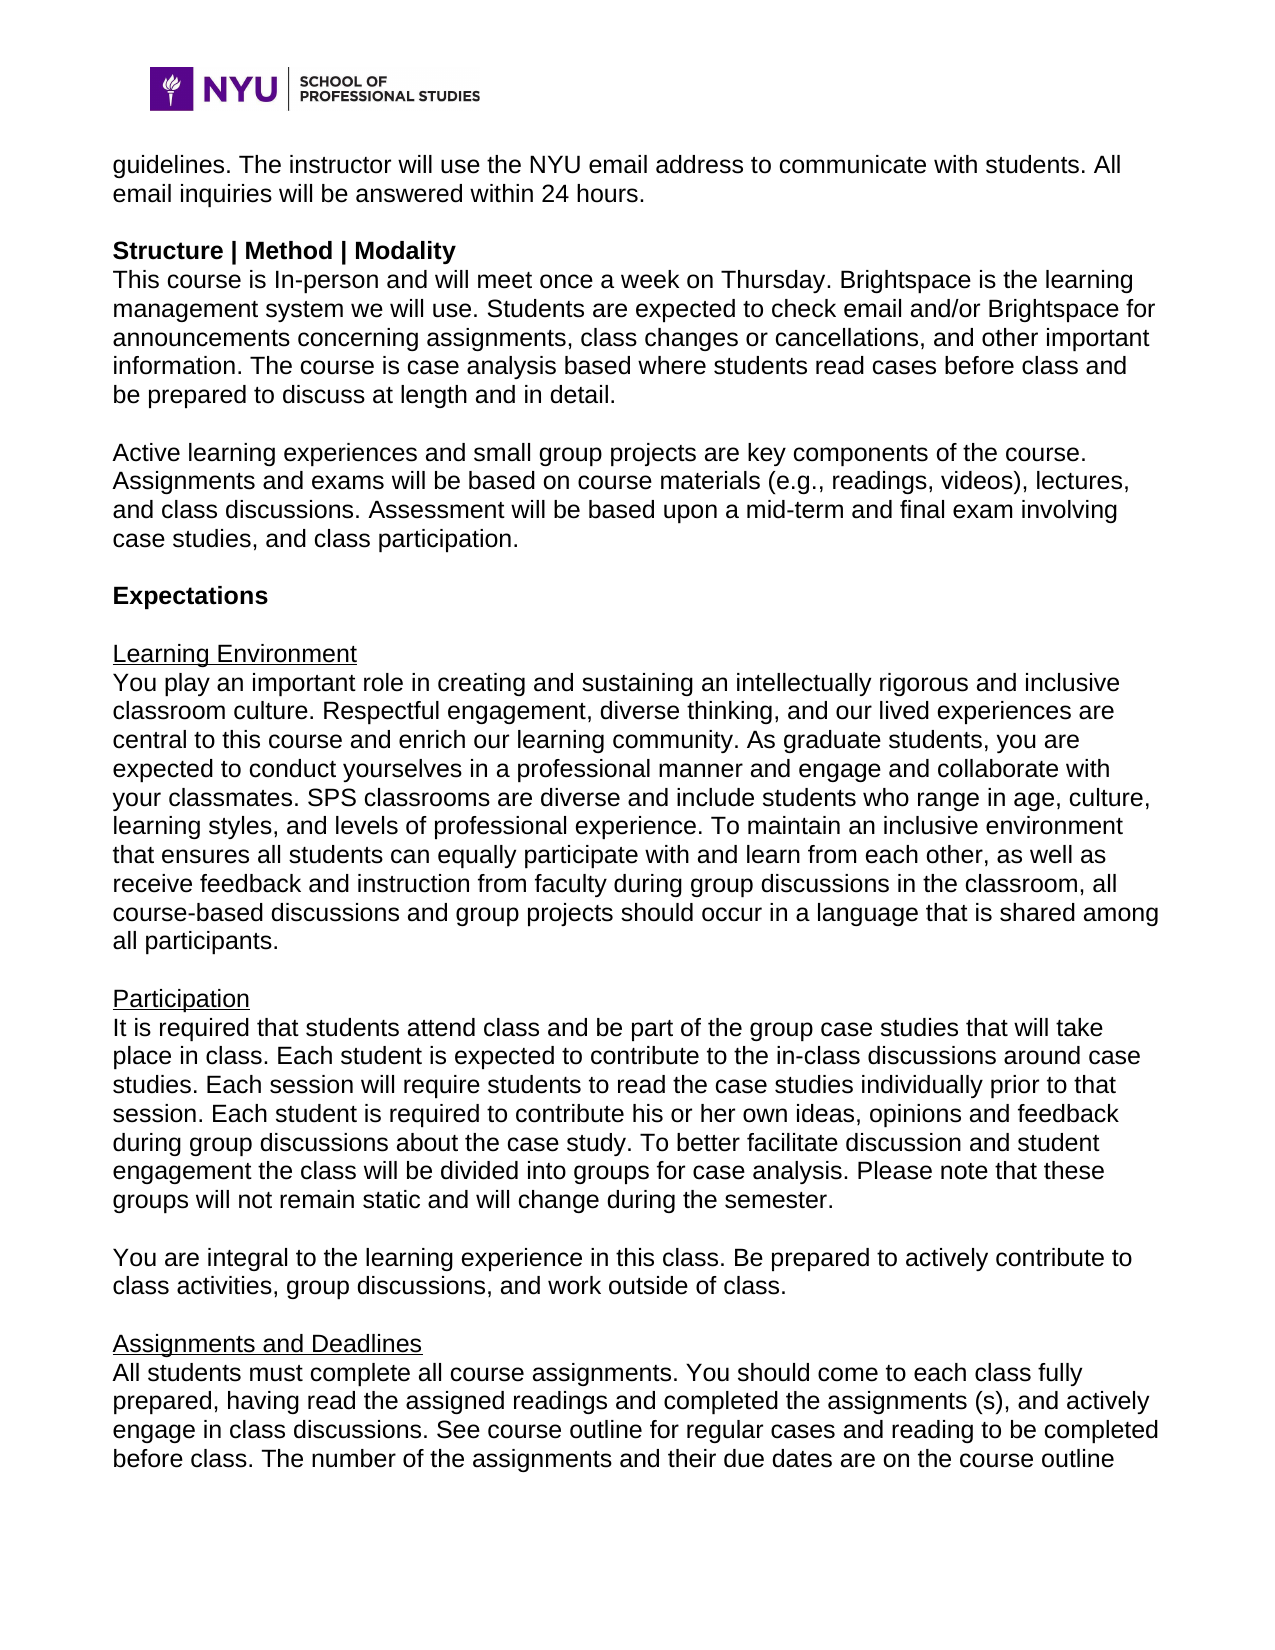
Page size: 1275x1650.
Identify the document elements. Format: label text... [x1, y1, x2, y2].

picture [150, 67, 480, 111]
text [112, 150, 1162, 207]
text This course is and will meet . Brightspace is the learning management system we will use. Students are expected to check email and/or Brightspace for announcements concerning assignments, class changes or cancellations, and other important information. The course is case analysis based where students read cases before class and be prepared to discuss at length and in detail. [112, 265, 1162, 409]
text Structure | Method | Modality [112, 236, 1162, 265]
text Participation [112, 984, 1162, 1012]
text You are integral to the learning experience in this class. Be prepared to actively contribute to class activities, group discussions, and work outside of class. [112, 1242, 1162, 1300]
text It is required that students attend class and be part of the group case studies that will take place in class. Each student is expected to contribute to the in-class discussions around case studies. Each session will require students to read the case studies individually prior to that session. Each student is required to contribute his or her own ideas, opinions and feedback during group discussions about the case study. To better facilitate discussion and student engagement the class will be divided into groups for case analysis. Please note that these groups will not remain static and will change during the semester. [112, 1012, 1162, 1214]
text You play an important role in creating and sustaining an intellectually rigorous and inclusive classroom culture. Respectful engagement, diverse thinking, and our lived experiences are central to this course and enrich our learning community. As graduate students, you are expected to conduct yourselves in a professional manner and engage and collaborate with your classmates. SPS classrooms are diverse and include students who range in age, culture, learning styles, and levels of professional experience. To maintain an inclusive environment that ensures all students can equally participate with and learn from each other, as well as receive feedback and instruction from faculty during group discussions in the classroom, all course-based discussions and group projects should occur in a language that is shared among all participants. [112, 667, 1162, 955]
text Assignments and Deadlines [112, 1329, 1162, 1357]
text Learning Environment [112, 639, 1162, 667]
text Active learning experiences and small group projects are key components of the course. Assignments and exams will be based on course materials (e.g., readings, videos), lectures, and class discussions. Assessment will be based upon a mid-term and final exam involving case studies, and class participation. [112, 437, 1162, 552]
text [112, 1357, 1162, 1472]
text Expectations [112, 581, 1162, 610]
